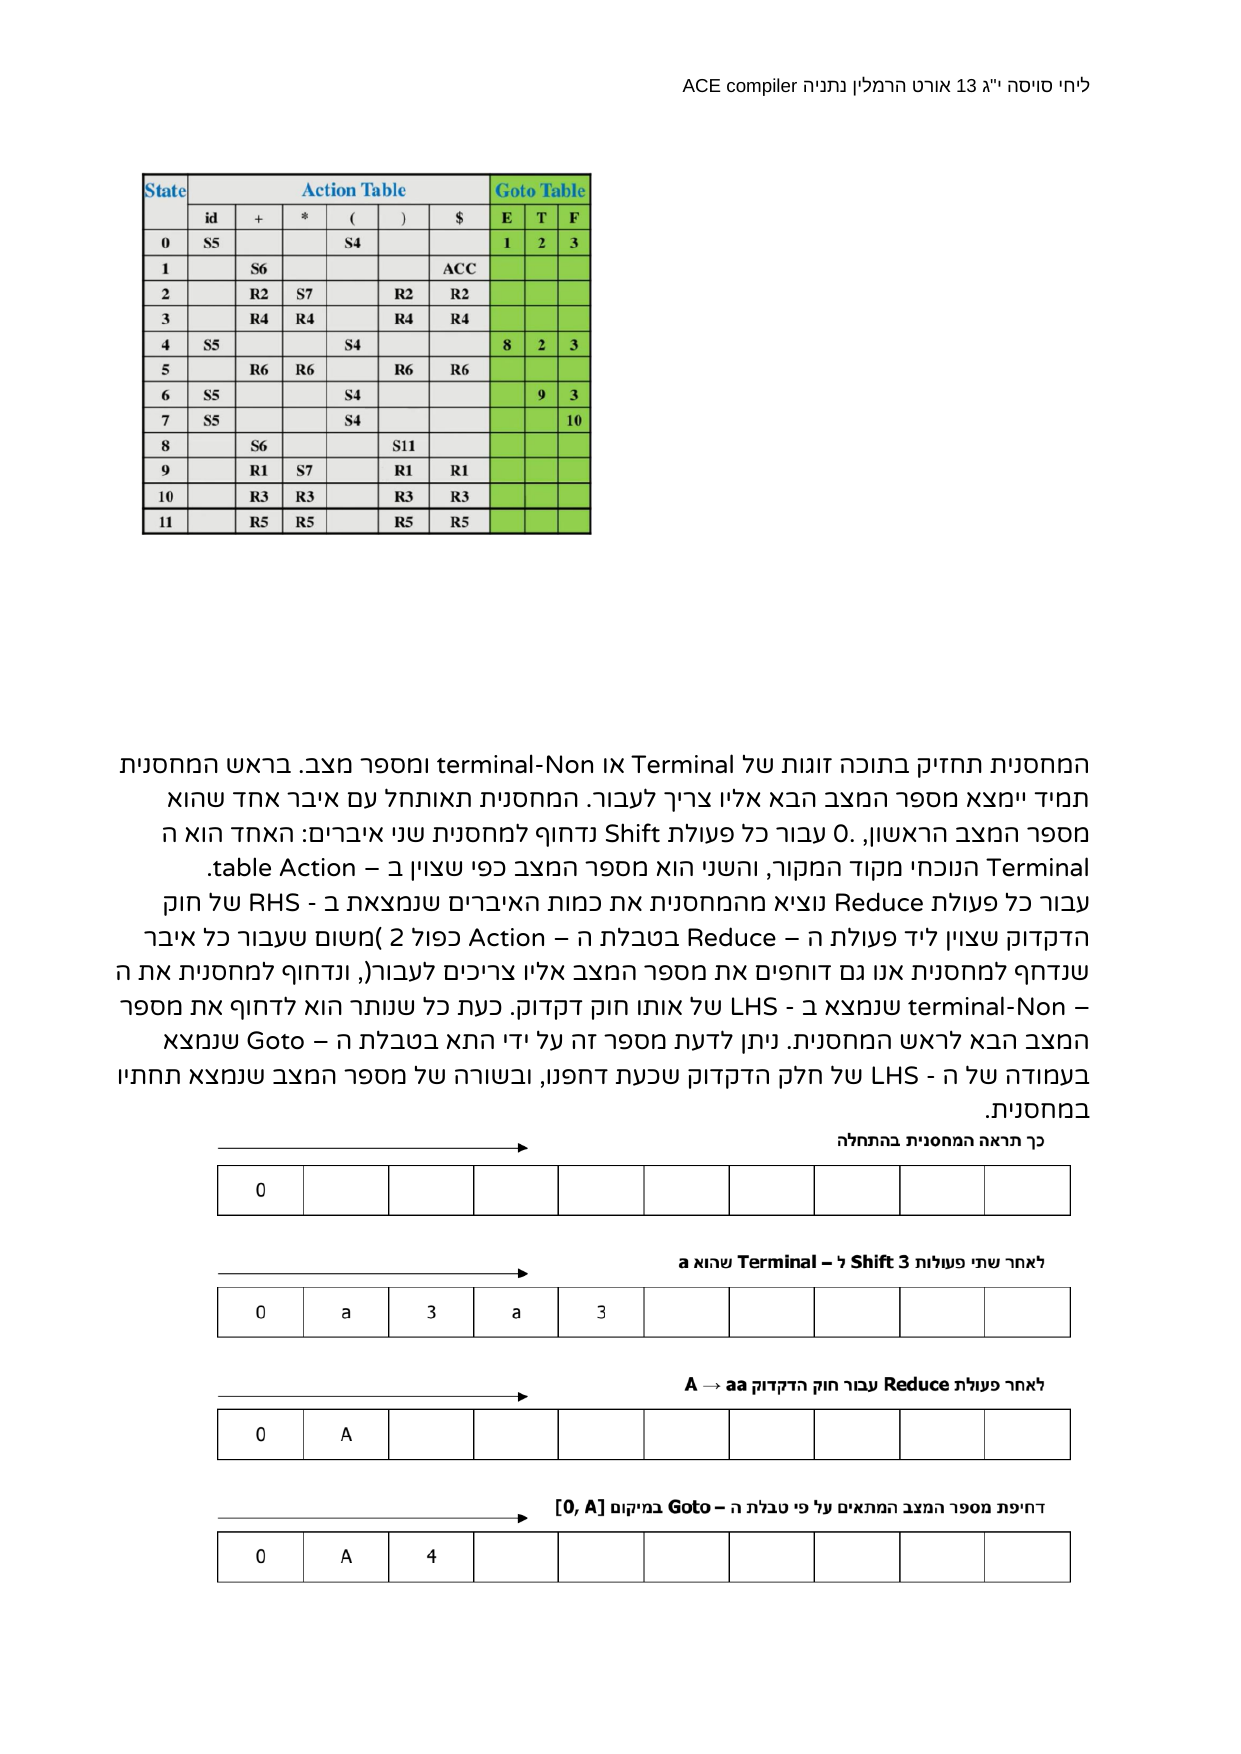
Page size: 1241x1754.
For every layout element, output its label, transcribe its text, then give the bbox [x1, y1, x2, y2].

text המחסנית תחזיק בתוכה זוגות של Terminal או terminal-Non ומספר מצב. בראש המחסנית תמיד יימצא מספר המצב הבא אליו צריך לעבור. המחסנית תאותחל עם איבר אחד שהוא מספר המצב הראשון, .0 עבור כל פעולת Shift נדחוף למחסנית שני איברים: האחד הוא ה Terminal הנוכחי מקוד המקור, והשני הוא מספר המצב כפי שצוין ב – table Action. [101, 750, 1090, 884]
picture [187, 1130, 1091, 1583]
text עבור כל פעולת Reduce נוציא מהמחסנית את כמות האיברים שנמצאת ב - RHS של חוק הדקדוק שצוין ליד פעולת ה – Reduce בטבלת ה – Action כפול 2 )משום שעבור כל איבר שנדחף למחסנית אנו גם דוחפים את מספר המצב אליו צריכים לעבור(, ונדחוף למחסנית את ה – terminal-Non שנמצא ב - LHS של אותו חוק דקדוק. כעת כל שנותר הוא לדחוף את מספר המצב הבא לראש המחסנית. ניתן לדעת מספר זה על ידי התא בטבלת ה – Goto שנמצא בעמודה של ה - LHS של חלק הדקדוק שכעת דחפנו, ובשורה של מספר המצב שנמצא תחתיו במחסנית. [101, 888, 1090, 1126]
picture [103, 168, 598, 540]
